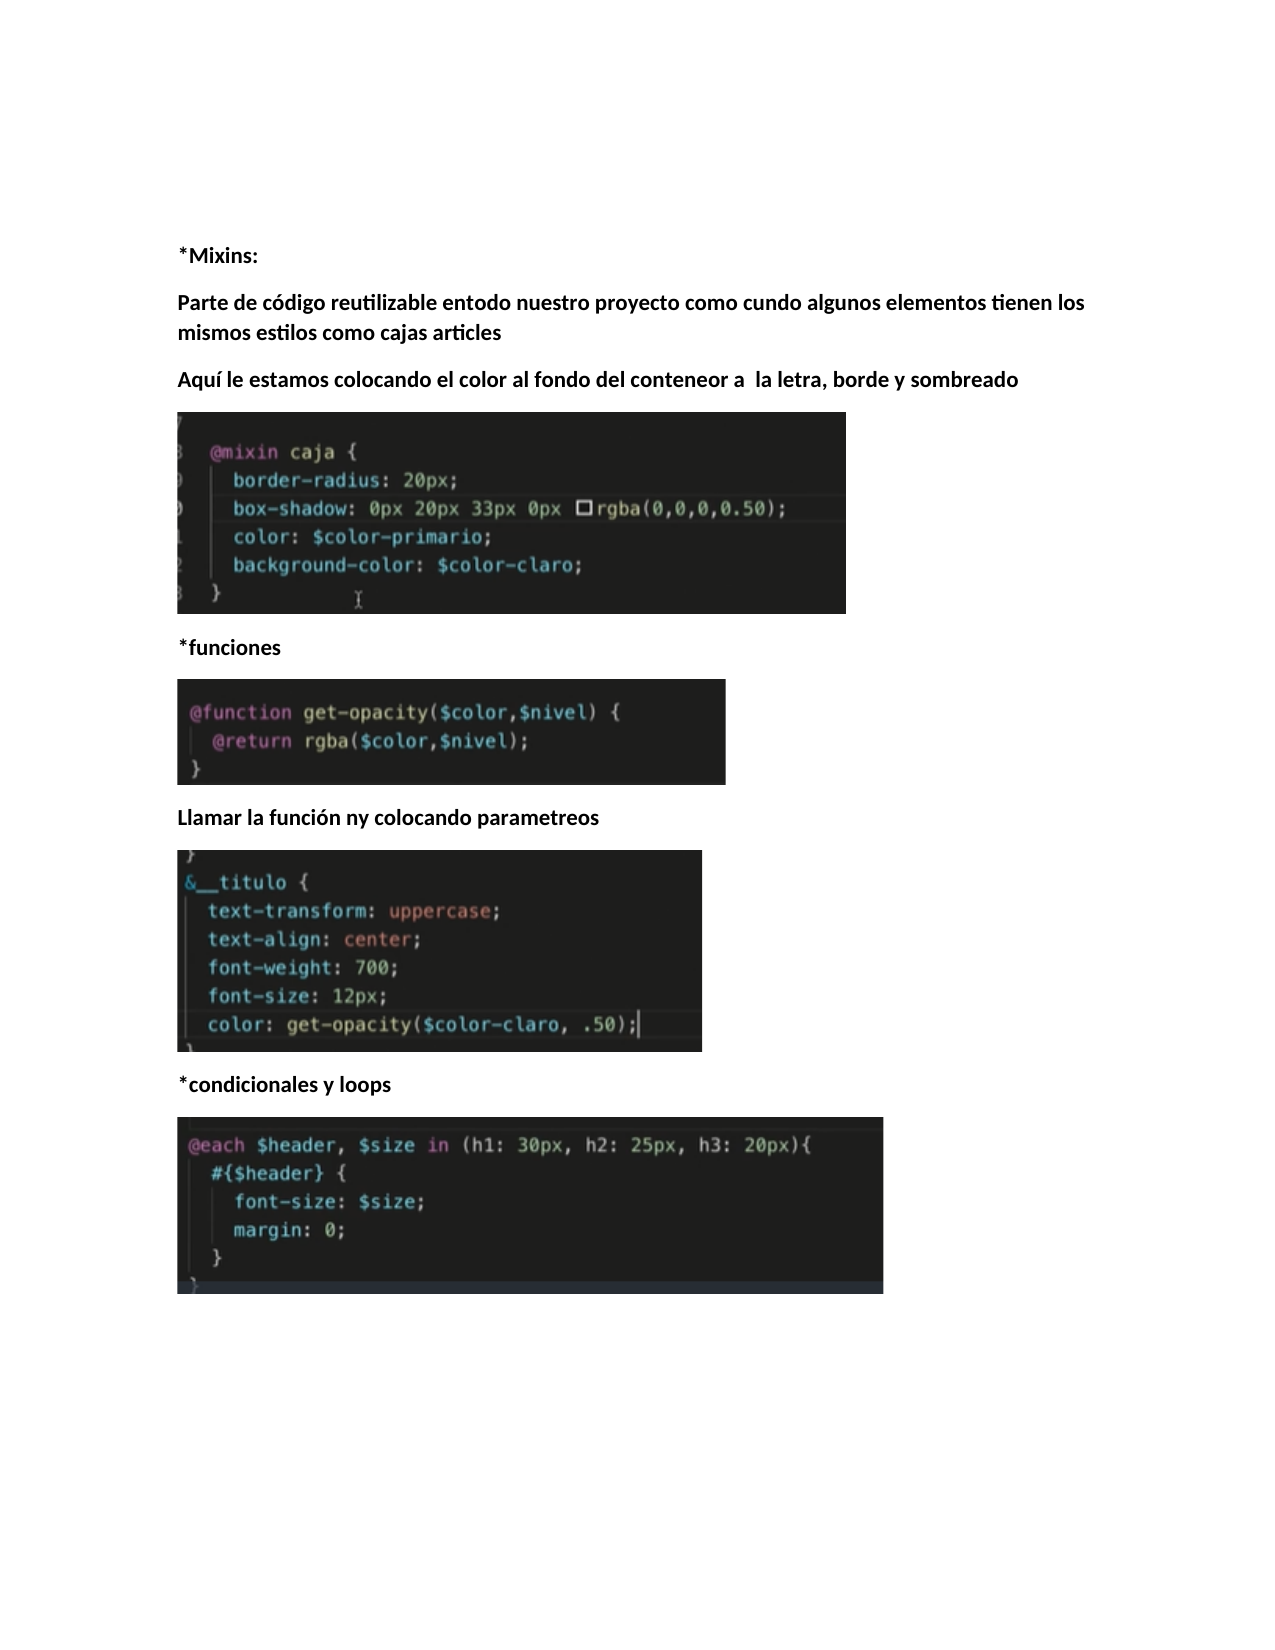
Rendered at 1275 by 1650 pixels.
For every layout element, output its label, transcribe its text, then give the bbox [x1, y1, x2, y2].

text Parte de código reutilizable entodo nuestro proyecto como cundo algunos elementos tienen los mismos estilos como cajas articles [177, 288, 1098, 346]
picture [177, 679, 726, 785]
picture [177, 1117, 884, 1294]
text *funciones [177, 633, 1098, 661]
text Aquí le estamos colocando el color al fondo del conteneor a la letra, borde y sombreado [177, 365, 1098, 393]
picture [177, 850, 703, 1052]
text Llamar la función ny colocando parametreos [177, 803, 1098, 831]
text *Mixins: [177, 241, 1098, 269]
text *condicionales y loops [177, 1070, 1098, 1098]
picture [177, 412, 846, 614]
